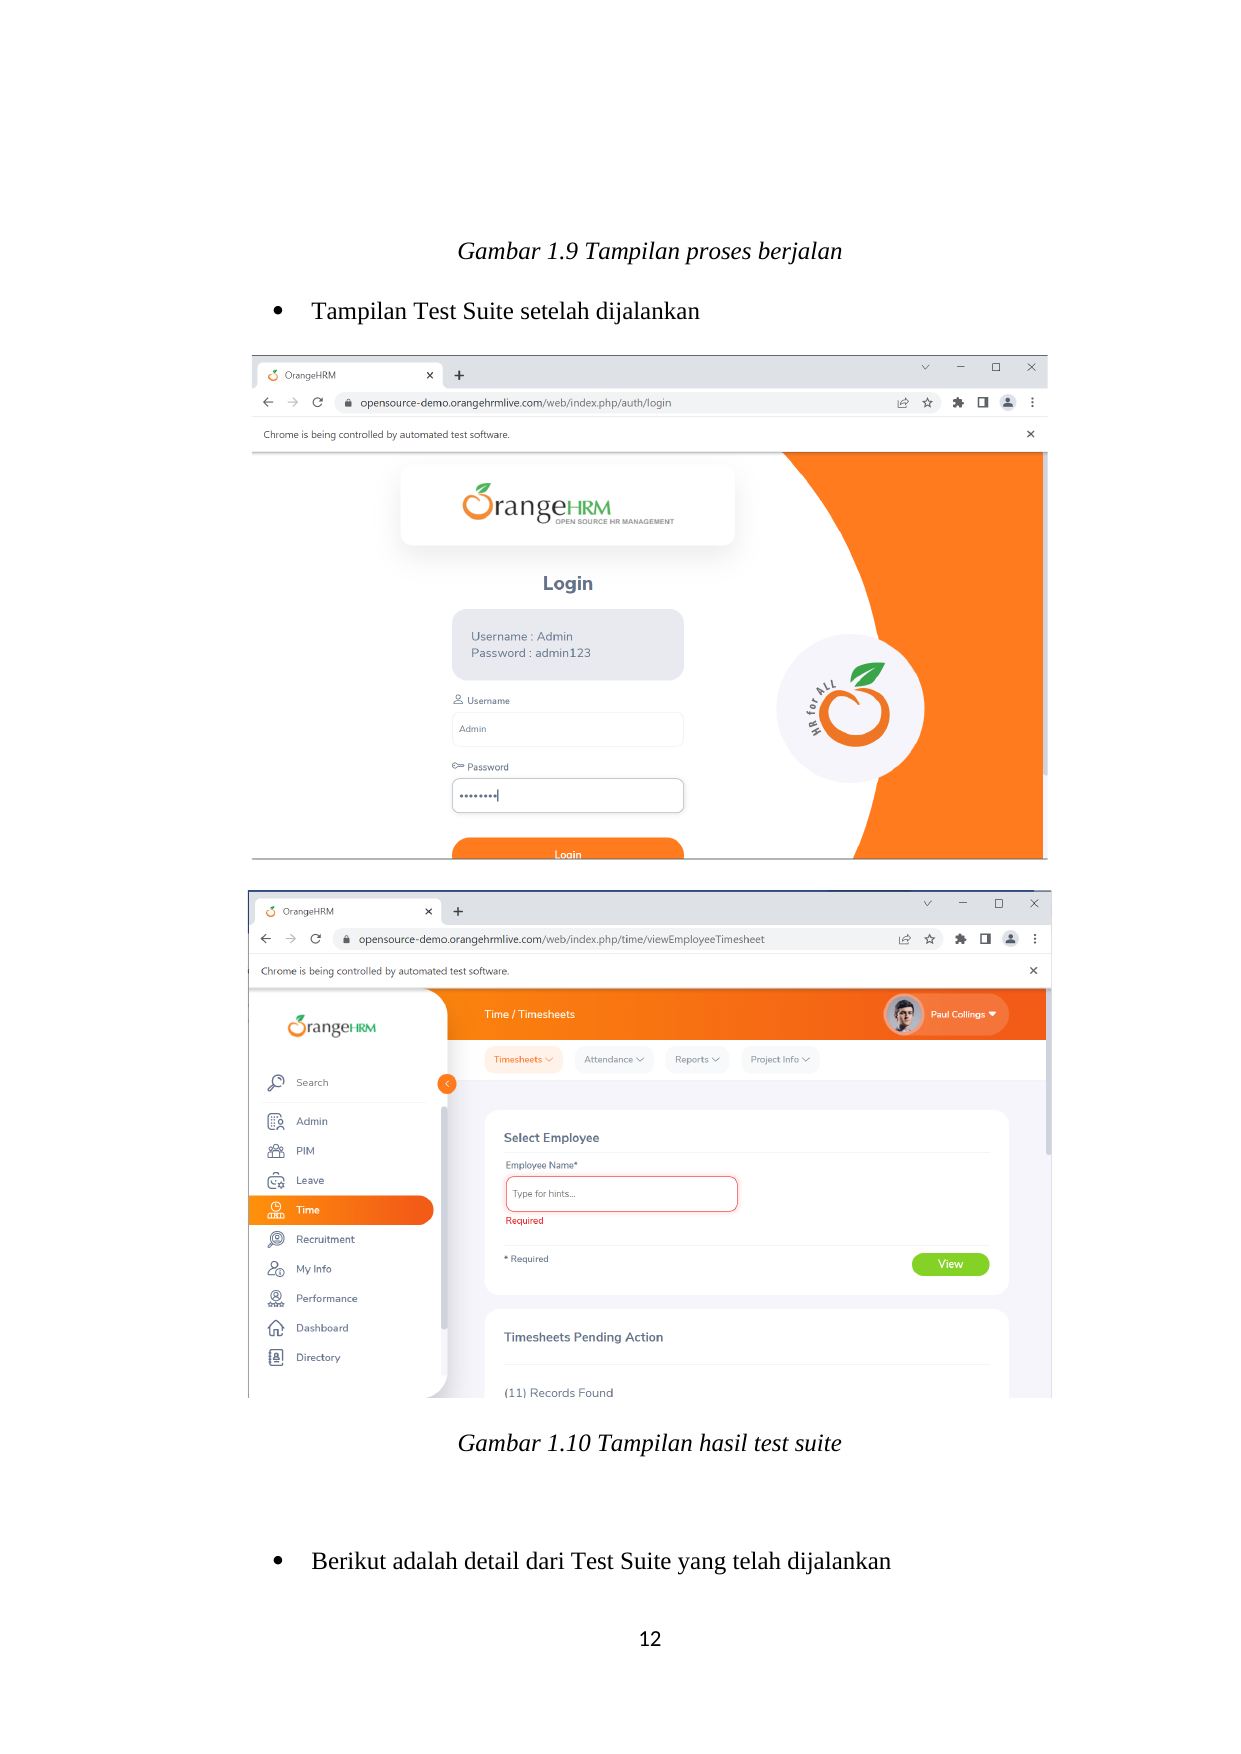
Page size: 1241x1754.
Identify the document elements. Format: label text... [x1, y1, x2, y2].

picture [247, 890, 1052, 1398]
text Gambar 1.10 Tampilan hasil test suite [236, 1428, 1063, 1457]
list Berikut adalah detail dari Test Suite yang telah dijalankan [274, 1546, 1063, 1575]
text Gambar 1.9 Tampilan proses berjalan [236, 236, 1063, 265]
picture [251, 355, 1048, 860]
list Tampilan Test Suite setelah dijalankan [274, 296, 1063, 325]
